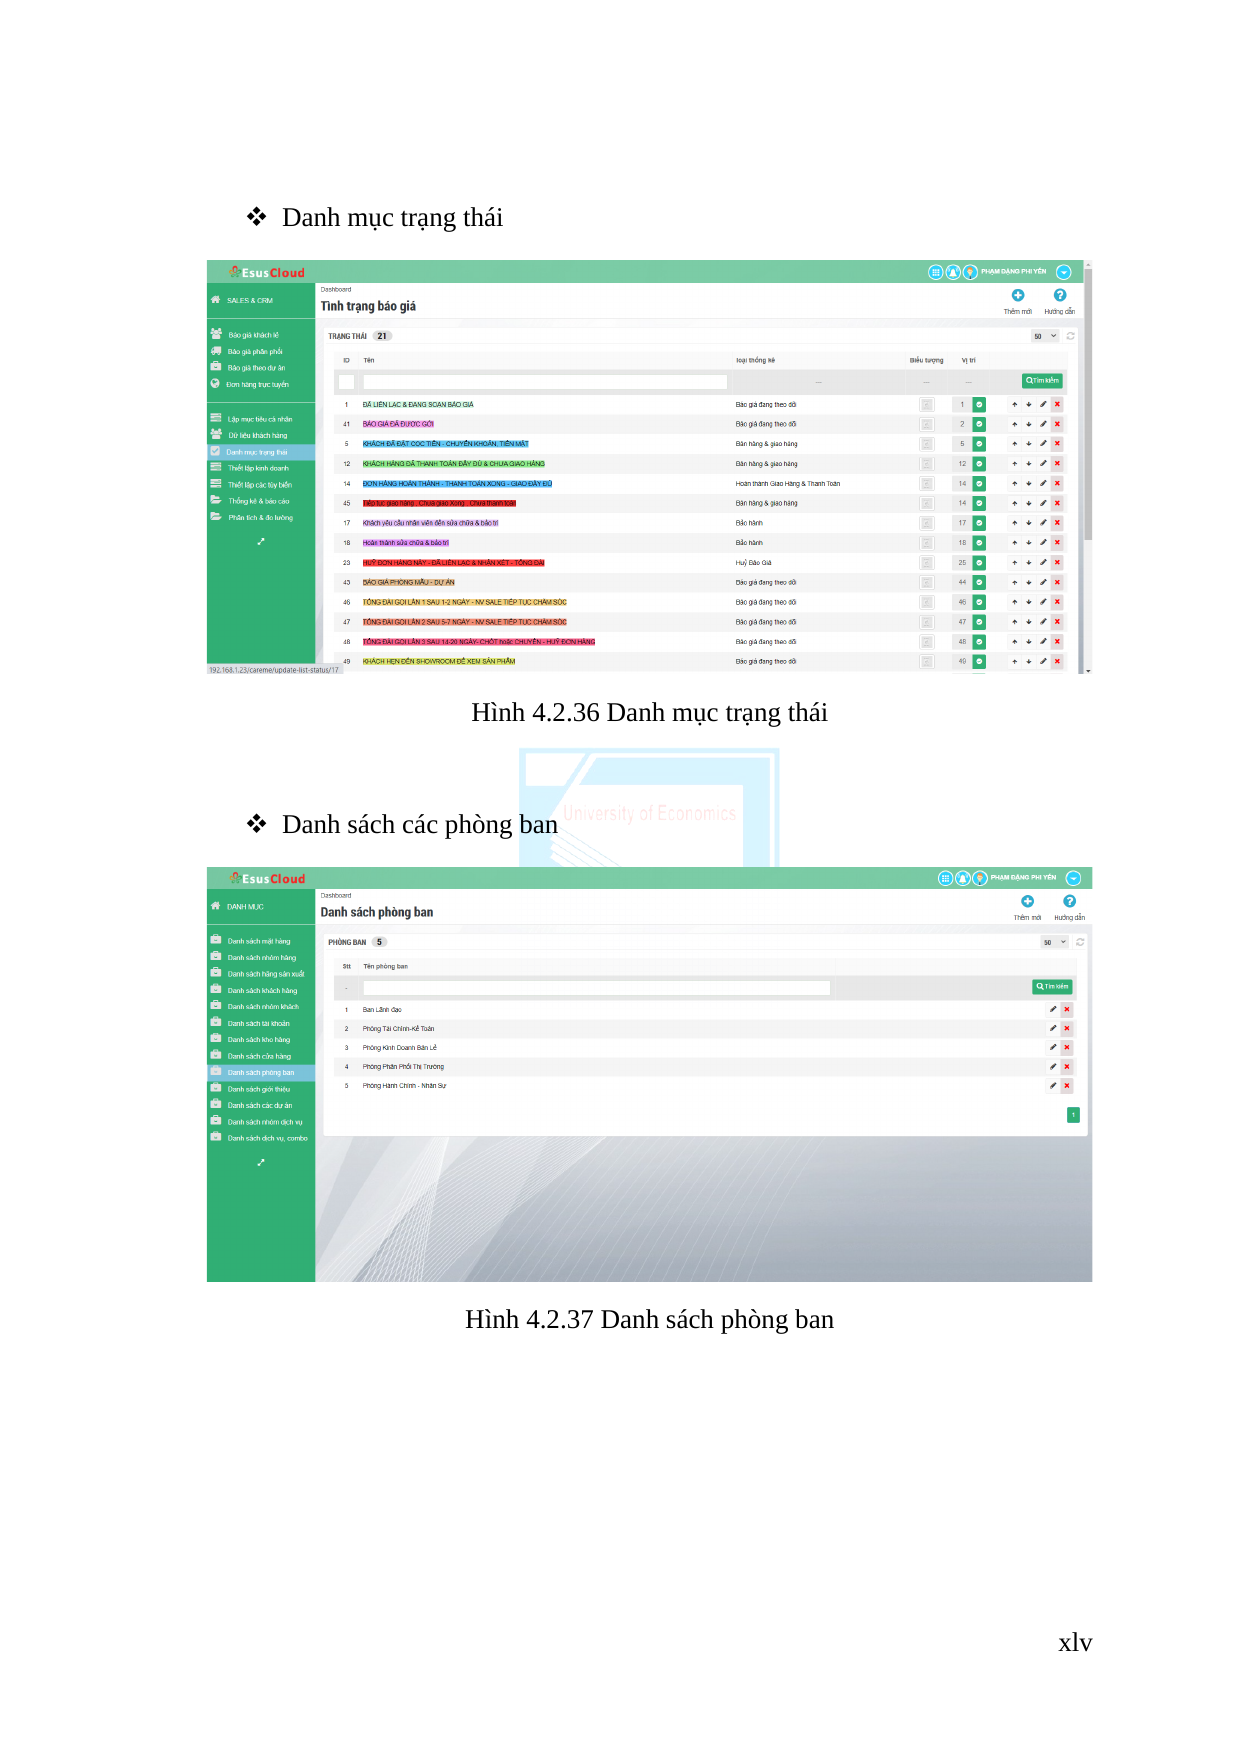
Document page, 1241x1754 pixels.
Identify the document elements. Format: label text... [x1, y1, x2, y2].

picture [206, 260, 1093, 674]
list Danh mục trạng thái [244, 201, 1092, 232]
list Danh sách các phòng ban [244, 808, 1092, 839]
picture [206, 867, 1093, 1282]
